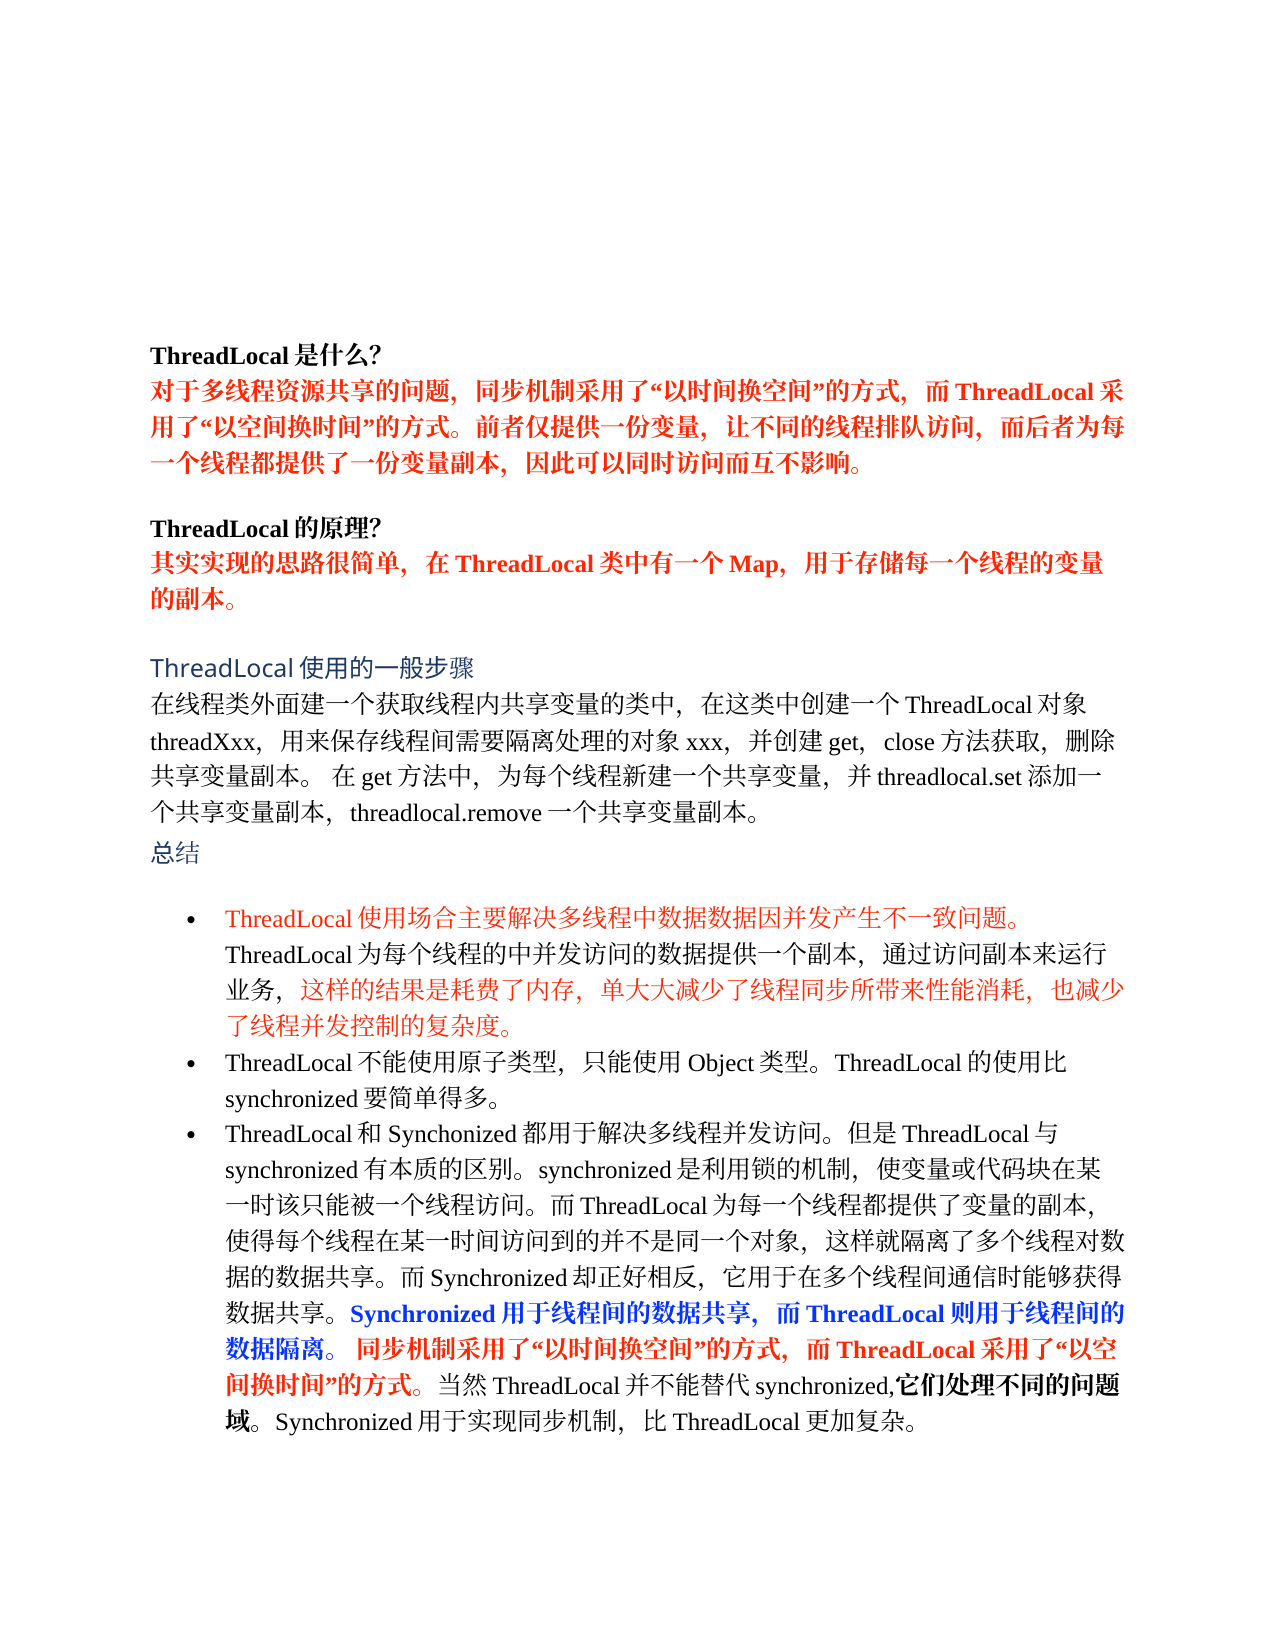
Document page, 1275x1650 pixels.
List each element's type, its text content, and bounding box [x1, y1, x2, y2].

subtitle 总结 [150, 833, 1125, 869]
list ThreadLocal和Synchonized都用于解决多线程并发访问。但是ThreadLocal与synchronized有本质的区别。synchronized是利用锁的机制，使变量或代码块在某一时该只能被一个线程访问。而ThreadLocal为每一个线程都提供了变量的副本，使得每个线程在某一时间访问到的并不是同一个对象，这样就隔离了多个线程对数据的数据共享。而Synchronized却正好相反，它用于在多个线程间通信时能够获得数据共享。Synchronized用于线程间的数据共享，而ThreadLocal则用于线程间的数据隔离。 同步机制采用了“以时间换空间”的方式，而ThreadLocal采用了“以空间换时间”的方式。当然ThreadLocal并不能替代synchronized,它们处理不同的问题域。Synchronized用于实现同步机制，比ThreadLocal更加复杂。 [187, 1114, 1125, 1438]
subtitle ThreadLocal使用的一般步骤 [150, 649, 1125, 685]
text 其实实现的思路很简单，在ThreadLocal类中有一个Map，用于存储每一个线程的变量的副本。 [150, 544, 1125, 616]
text 在线程类外面建一个获取线程内共享变量的类中，在这类中创建一个ThreadLocal对象threadXxx，用来保存线程间需要隔离处理的对象xxx，并创建get，close方法获取，删除共享变量副本。 在get方法中，为每个线程新建一个共享变量，并threadlocal.set添加一个共享变量副本，threadlocal.remove一个共享变量副本。 [150, 685, 1125, 829]
list ThreadLocal不能使用原子类型，只能使用Object类型。ThreadLocal的使用比synchronized要简单得多。 [187, 1042, 1125, 1114]
list ThreadLocal使用场合主要解决多线程中数据数据因并发产生不一致问题。ThreadLocal为每个线程的中并发访问的数据提供一个副本，通过访问副本来运行业务，这样的结果是耗费了内存，单大大减少了线程同步所带来性能消耗，也减少了线程并发控制的复杂度。 [187, 898, 1125, 1042]
text 对于多线程资源共享的问题，同步机制采用了“以时间换空间”的方式，而ThreadLocal采用了“以空间换时间”的方式。前者仅提供一份变量，让不同的线程排队访问，而后者为每一个线程都提供了一份变量副本，因此可以同时访问而互不影响。 [150, 372, 1125, 479]
text ThreadLocal是什么？ [150, 336, 1125, 372]
text ThreadLocal的原理？ [150, 508, 1125, 544]
